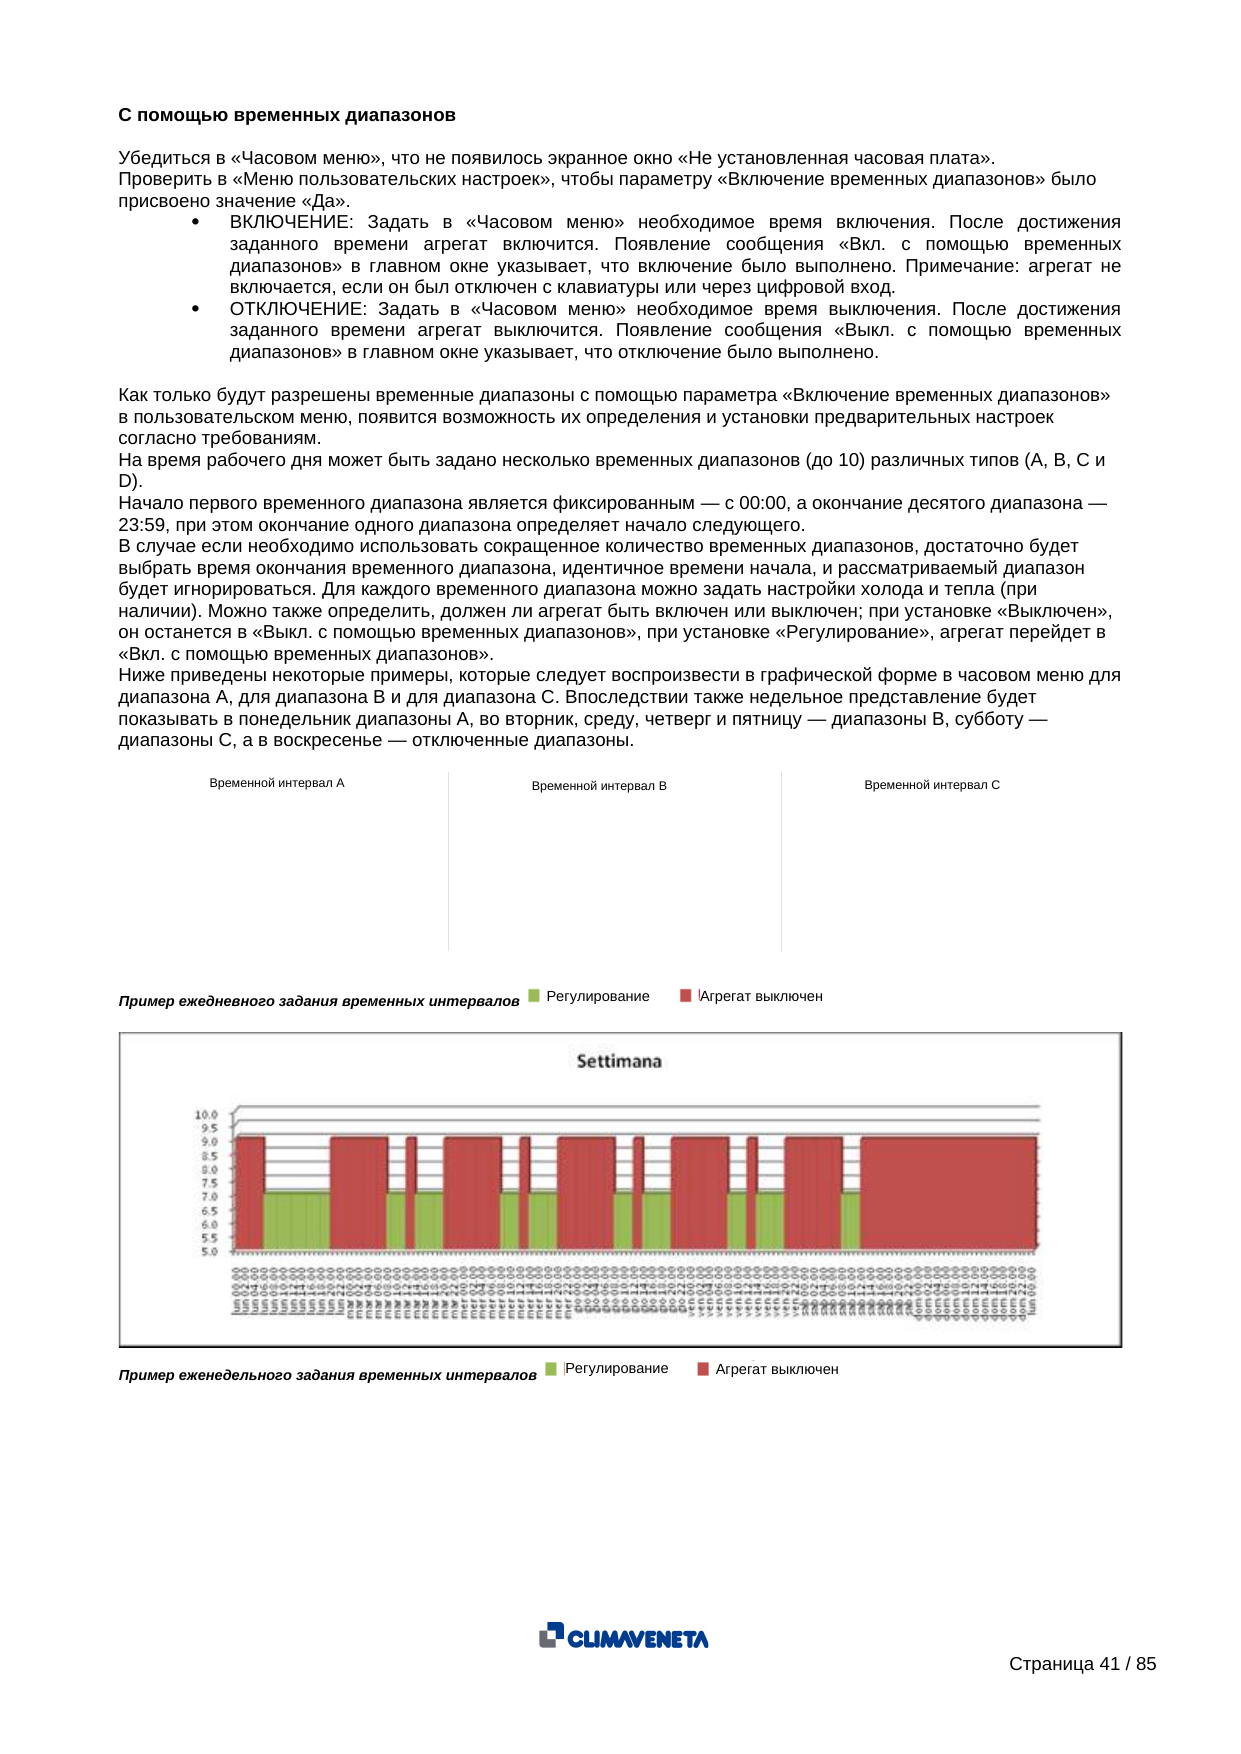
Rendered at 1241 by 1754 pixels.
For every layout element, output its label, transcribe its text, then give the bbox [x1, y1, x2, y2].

text Проверить в «Меню пользовательских настроек», чтобы параметру «Включение временных диапазонов» было присвоено значение «Да». [118, 168, 1122, 211]
text Ниже приведены некоторые примеры, которые следует воспроизвести в графической форме в часовом меню для диапазона А, для диапазона В и для диапазона С. Впоследствии также недельное представление будет показывать в понедельник диапазоны А, во вторник, среду, четверг и пятницу — диапазоны В, субботу — диапазоны С, а в воскресенье — отключенные диапазоны. [118, 664, 1122, 751]
text На время рабочего дня может быть задано несколько временных диапазонов (до 10) различных типов (A, B, C и D). [118, 449, 1122, 492]
picture [539, 1622, 709, 1648]
text Убедиться в «Часовом меню», что не появилось экранное окно «Не установленная часовая плата». [118, 147, 1122, 168]
picture [118, 1032, 1123, 1348]
text С помощью временных диапазонов [118, 103, 1122, 125]
list ОТКЛЮЧЕНИЕ: Задать в «Часовом меню» необходимое время выключения. После достижения заданного времени агрегат выключится. Появление сообщения «Выкл. с помощью временных диапазонов» в главном окне указывает, что отключение было выполнено. [192, 298, 1122, 362]
picture [541, 1356, 844, 1381]
text Начало первого временного диапазона является фиксированным — с 00:00, а окончание десятого диапазона — 23:59, при этом окончание одного диапазона определяет начало следующего. [118, 492, 1122, 535]
list ВКЛЮЧЕНИЕ: Задать в «Часовом меню» необходимое время включения. После достижения заданного времени агрегат включится. Появление сообщения «Вкл. с помощью временных диапазонов» в главном окне указывает, что включение было выполнено. Примечание: агрегат не включается, если он был отключен с клавиатуры или через цифровой вход. [192, 211, 1122, 298]
picture [524, 983, 826, 1007]
text Как только будут разрешены временные диапазоны с помощью параметра «Включение временных диапазонов» в пользовательском меню, появится возможность их определения и установки предварительных настроек согласно требованиям. [118, 384, 1122, 449]
text В случае если необходимо использовать сокращенное количество временных диапазонов, достаточно будет выбрать время окончания временного диапазона, идентичное времени начала, и рассматриваемый диапазон будет игнорироваться. Для каждого временного диапазона можно задать настройки холода и тепла (при наличии). Можно также определить, должен ли агрегат быть включен или выключен; при установке «Выключен», он останется в «Выкл. с помощью временных диапазонов», при установке «Регулирование», агрегат перейдет в «Вкл. с помощью временных диапазонов». [118, 535, 1122, 664]
